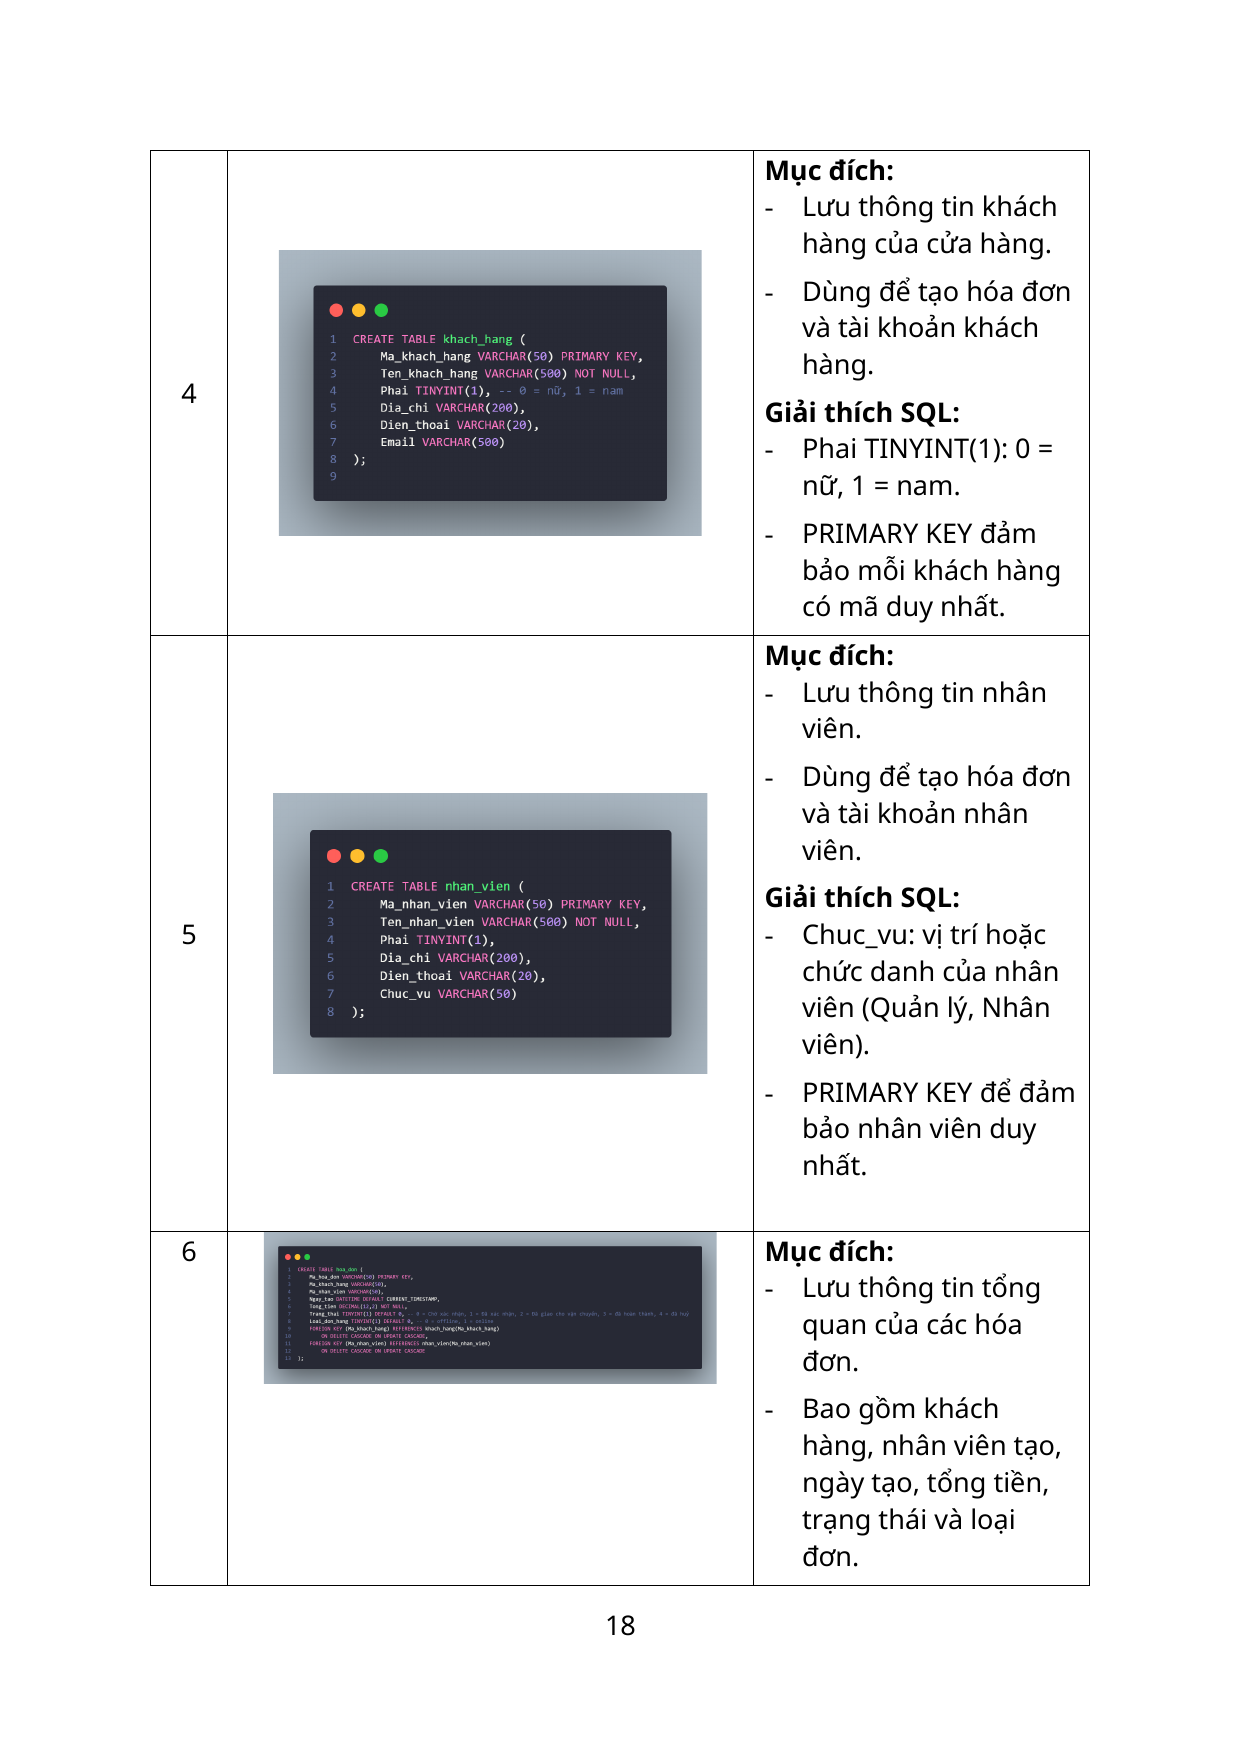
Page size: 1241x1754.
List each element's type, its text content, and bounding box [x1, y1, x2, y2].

table_cell [228, 151, 753, 635]
table_cell 4 [151, 151, 227, 635]
picture [263, 1232, 717, 1384]
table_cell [754, 1232, 1089, 1585]
table_cell [228, 636, 753, 1231]
table_cell Mục đích: Lưu thông tin nhân viên. Dùng để tạo hóa đơn và tài khoản nhân viên. Giải thích SQL: Chuc_vu: vị trí hoặc chức danh của nhân viên (Quản lý, Nhân viên). PRIMARY KEY để đảm bảo nhân viên duy nhất. [754, 636, 1089, 1231]
table_cell 5 [151, 636, 227, 1231]
picture [278, 250, 702, 536]
table_cell 6 [151, 1232, 227, 1585]
table_cell [228, 1232, 753, 1585]
table_cell Mục đích: Lưu thông tin khách hàng của cửa hàng. Dùng để tạo hóa đơn và tài khoản khách hàng. Giải thích SQL: Phai TINYINT(1): 0 = nữ, 1 = nam. PRIMARY KEY đảm bảo mỗi khách hàng có mã duy nhất. [754, 151, 1089, 635]
picture [273, 793, 708, 1074]
